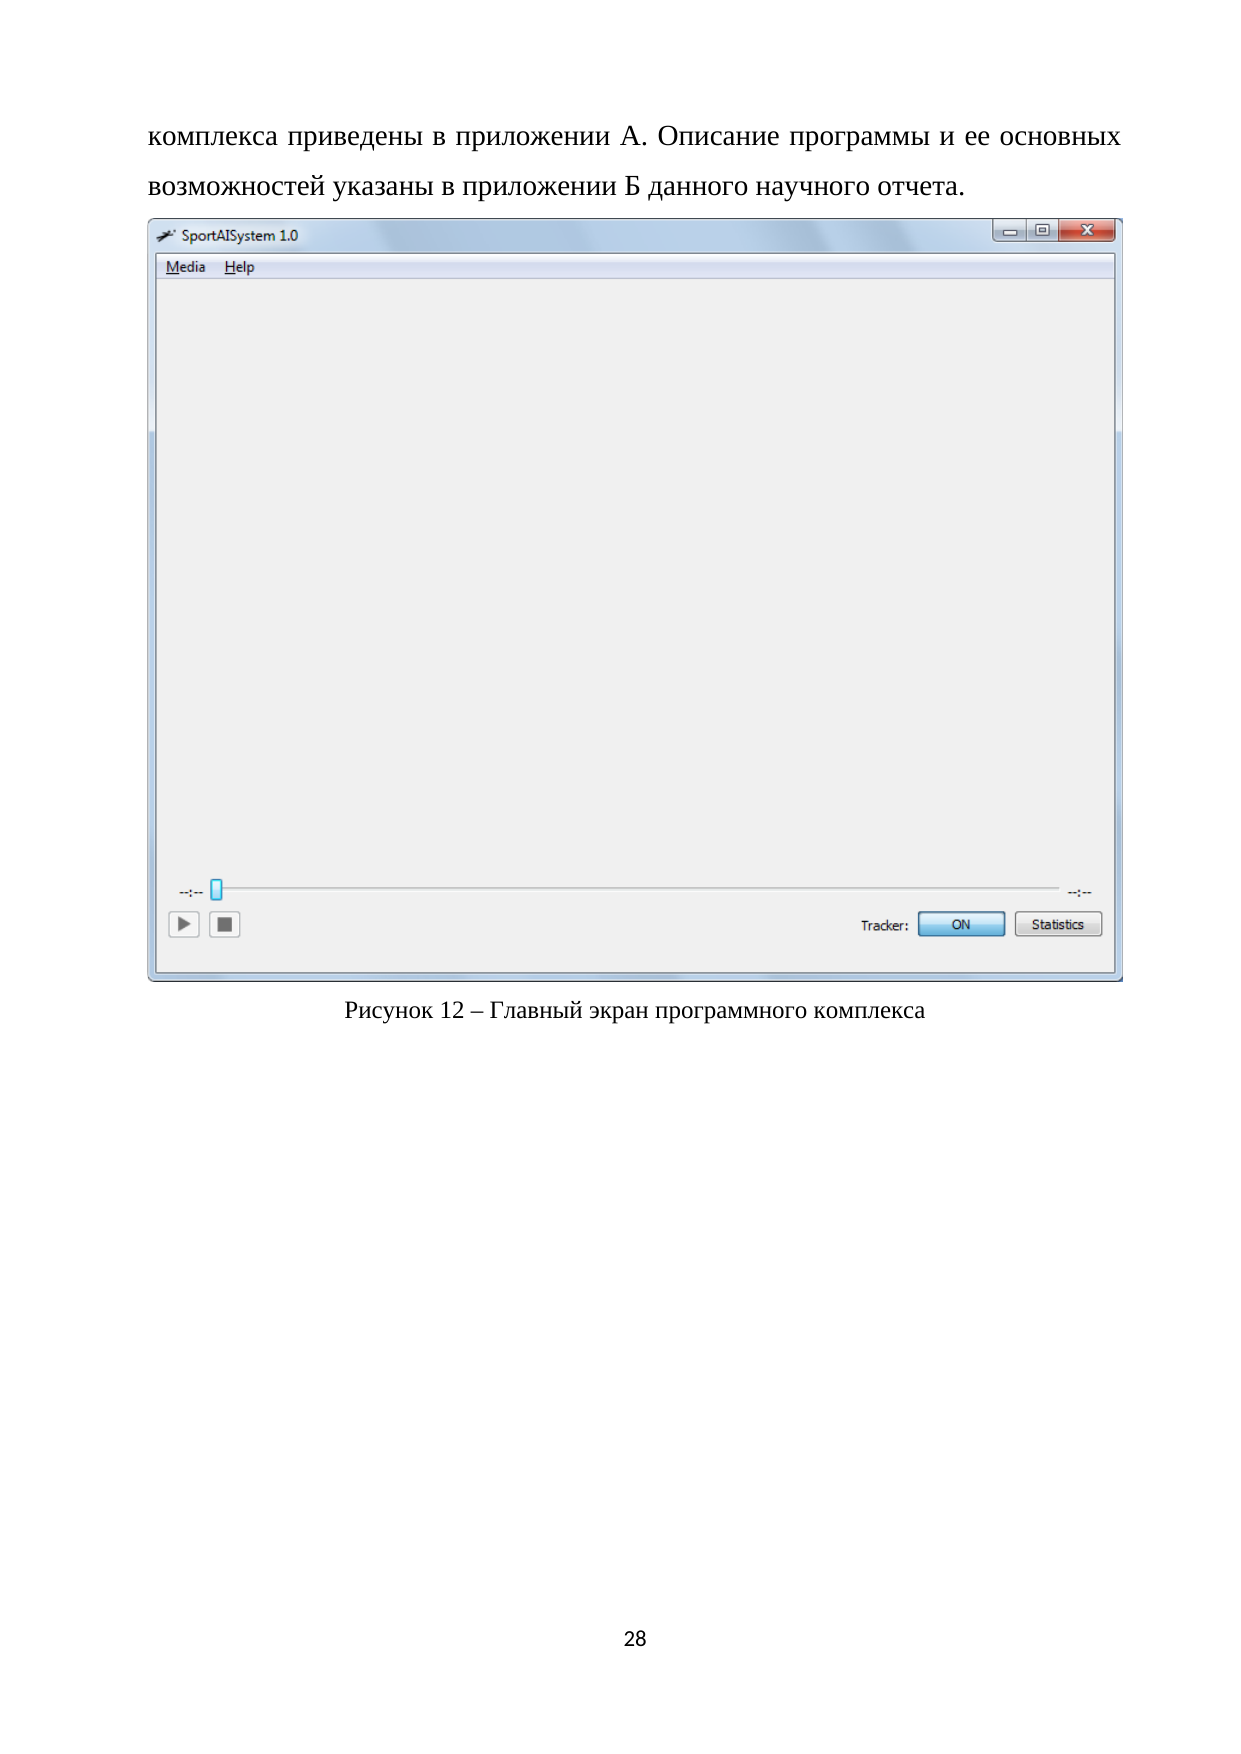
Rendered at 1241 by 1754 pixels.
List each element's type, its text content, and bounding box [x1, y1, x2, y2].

picture [147, 218, 1123, 982]
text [148, 118, 1122, 202]
text Рисунок 12 – Главный экран программного комплекса [148, 995, 1122, 1024]
